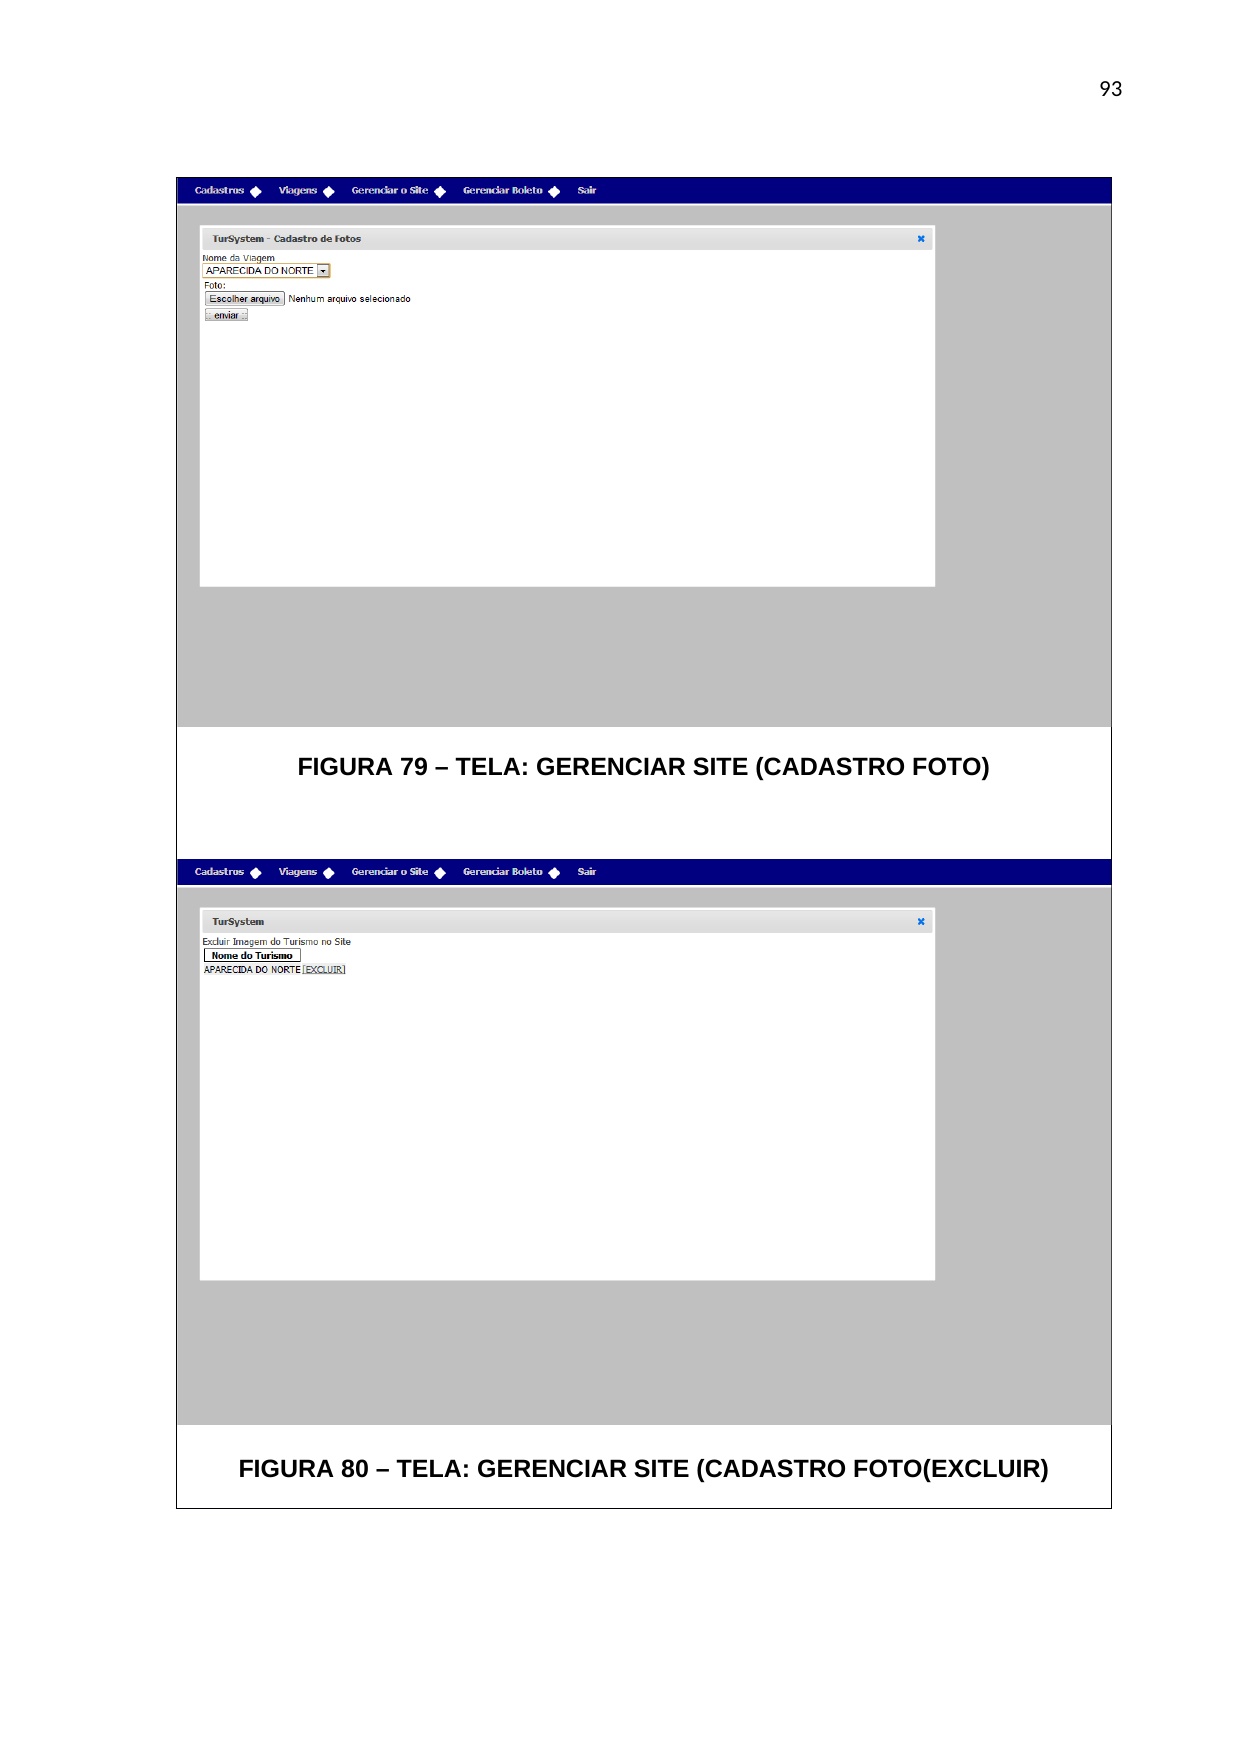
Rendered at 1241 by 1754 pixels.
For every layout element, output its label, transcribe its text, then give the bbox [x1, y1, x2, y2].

picture [177, 178, 1112, 727]
table_cell FIGURA 78 – UC: GERENCIAR FOTO FIGURA 79 – TELA: GERENCIAR SITE (CADASTRO FOTO) FIGURA 80 – TELA: GERENCIAR SITE (CADASTRO FOTO(EXCLUIR) FIGURA 81 – TELA: GERENCIAR SITE(EXCLUIR BOLETOS TURISMO) FIGURA 82 – TELA: GERENCIAR SITE(CONSULTAR BOLETOS TURISMO) [177, 1425, 1111, 1507]
table_cell FIGURA 78 – UC: GERENCIAR FOTO FIGURA 79 – TELA: GERENCIAR SITE (CADASTRO FOTO) FIGURA 80 – TELA: GERENCIAR SITE (CADASTRO FOTO(EXCLUIR) FIGURA 81 – TELA: GERENCIAR SITE(EXCLUIR BOLETOS TURISMO) FIGURA 82 – TELA: GERENCIAR SITE(CONSULTAR BOLETOS TURISMO) [177, 727, 1111, 859]
picture [177, 859, 1112, 1425]
